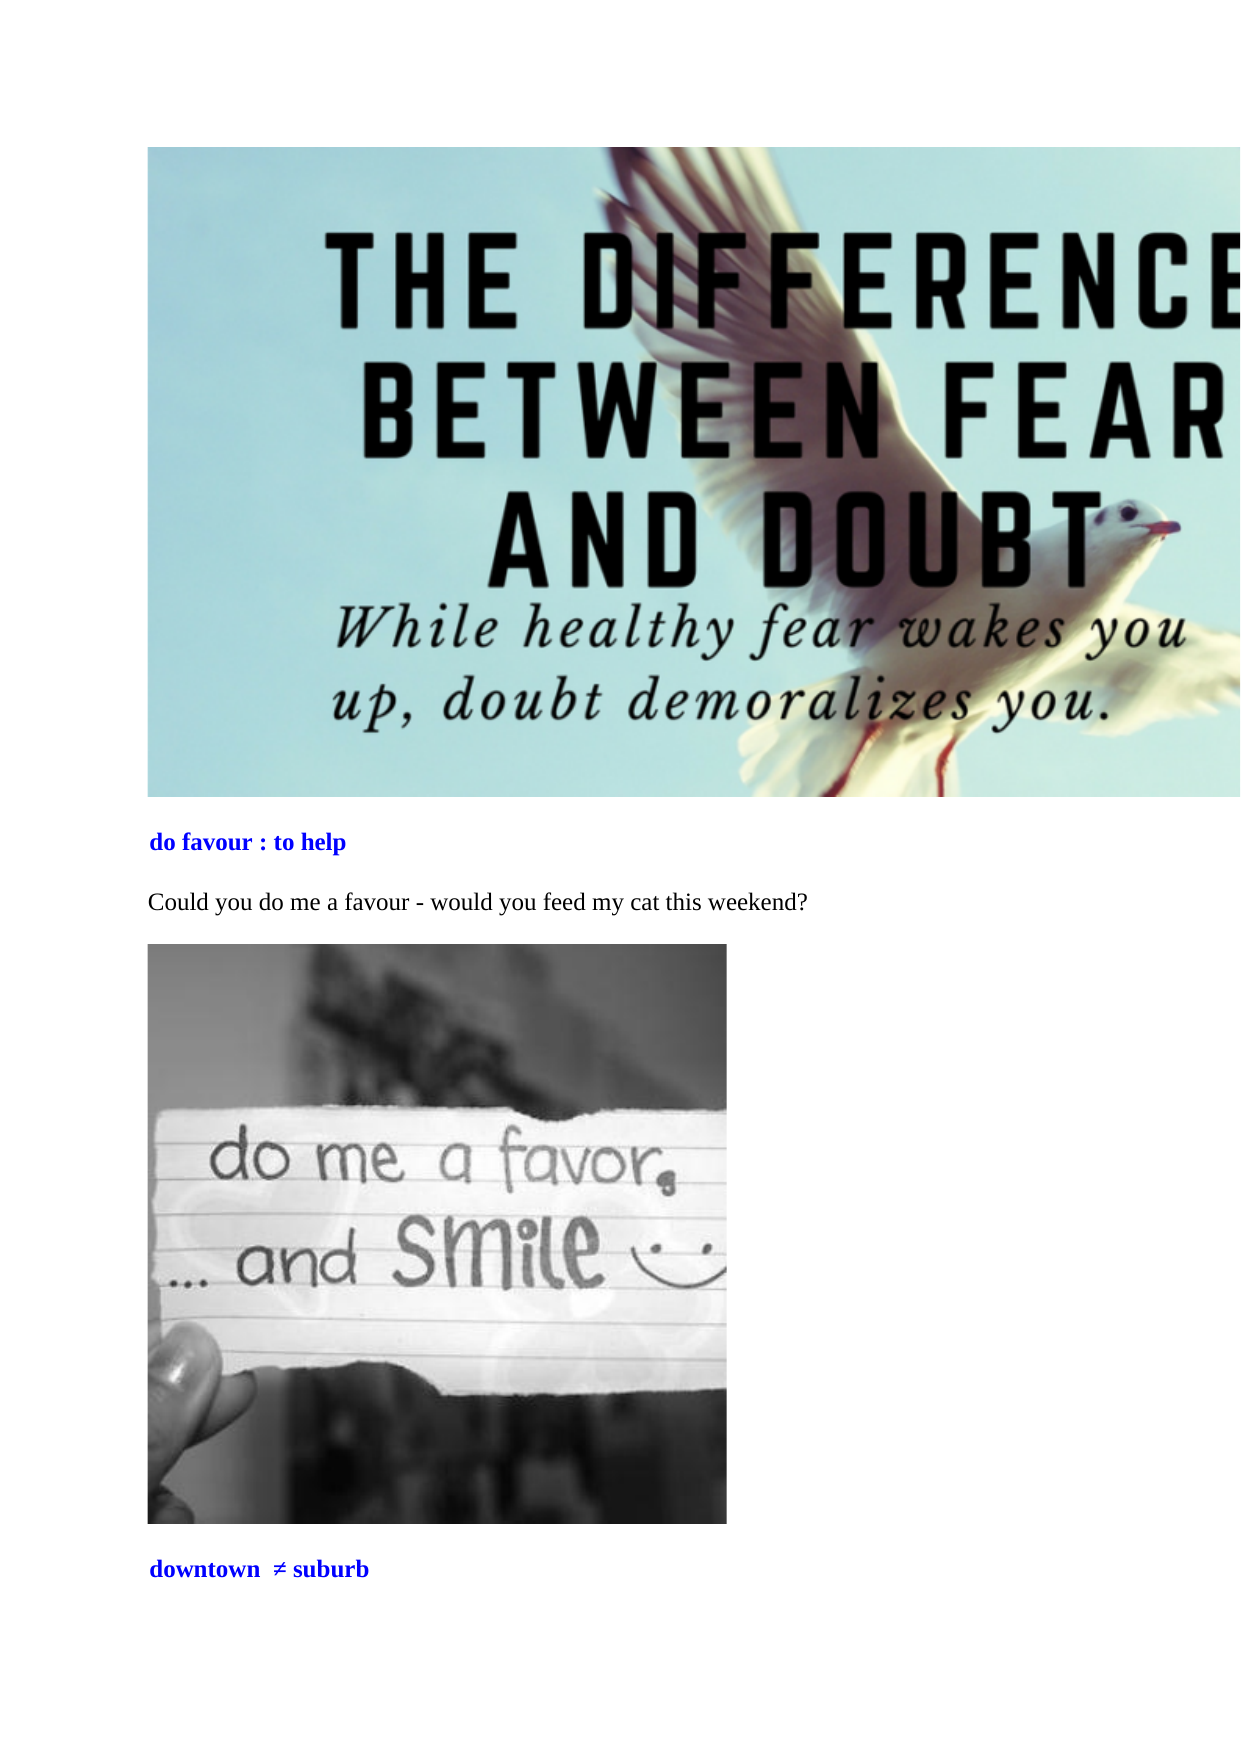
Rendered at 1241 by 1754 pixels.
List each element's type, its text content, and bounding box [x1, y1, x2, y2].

picture [147, 944, 727, 1524]
table_header do favour : to help [148, 826, 494, 857]
text Could you do me a favour - would you feed my cat this weekend? [148, 887, 1093, 915]
picture [147, 147, 1241, 797]
table_header downtown ≠ suburb [148, 1553, 494, 1585]
